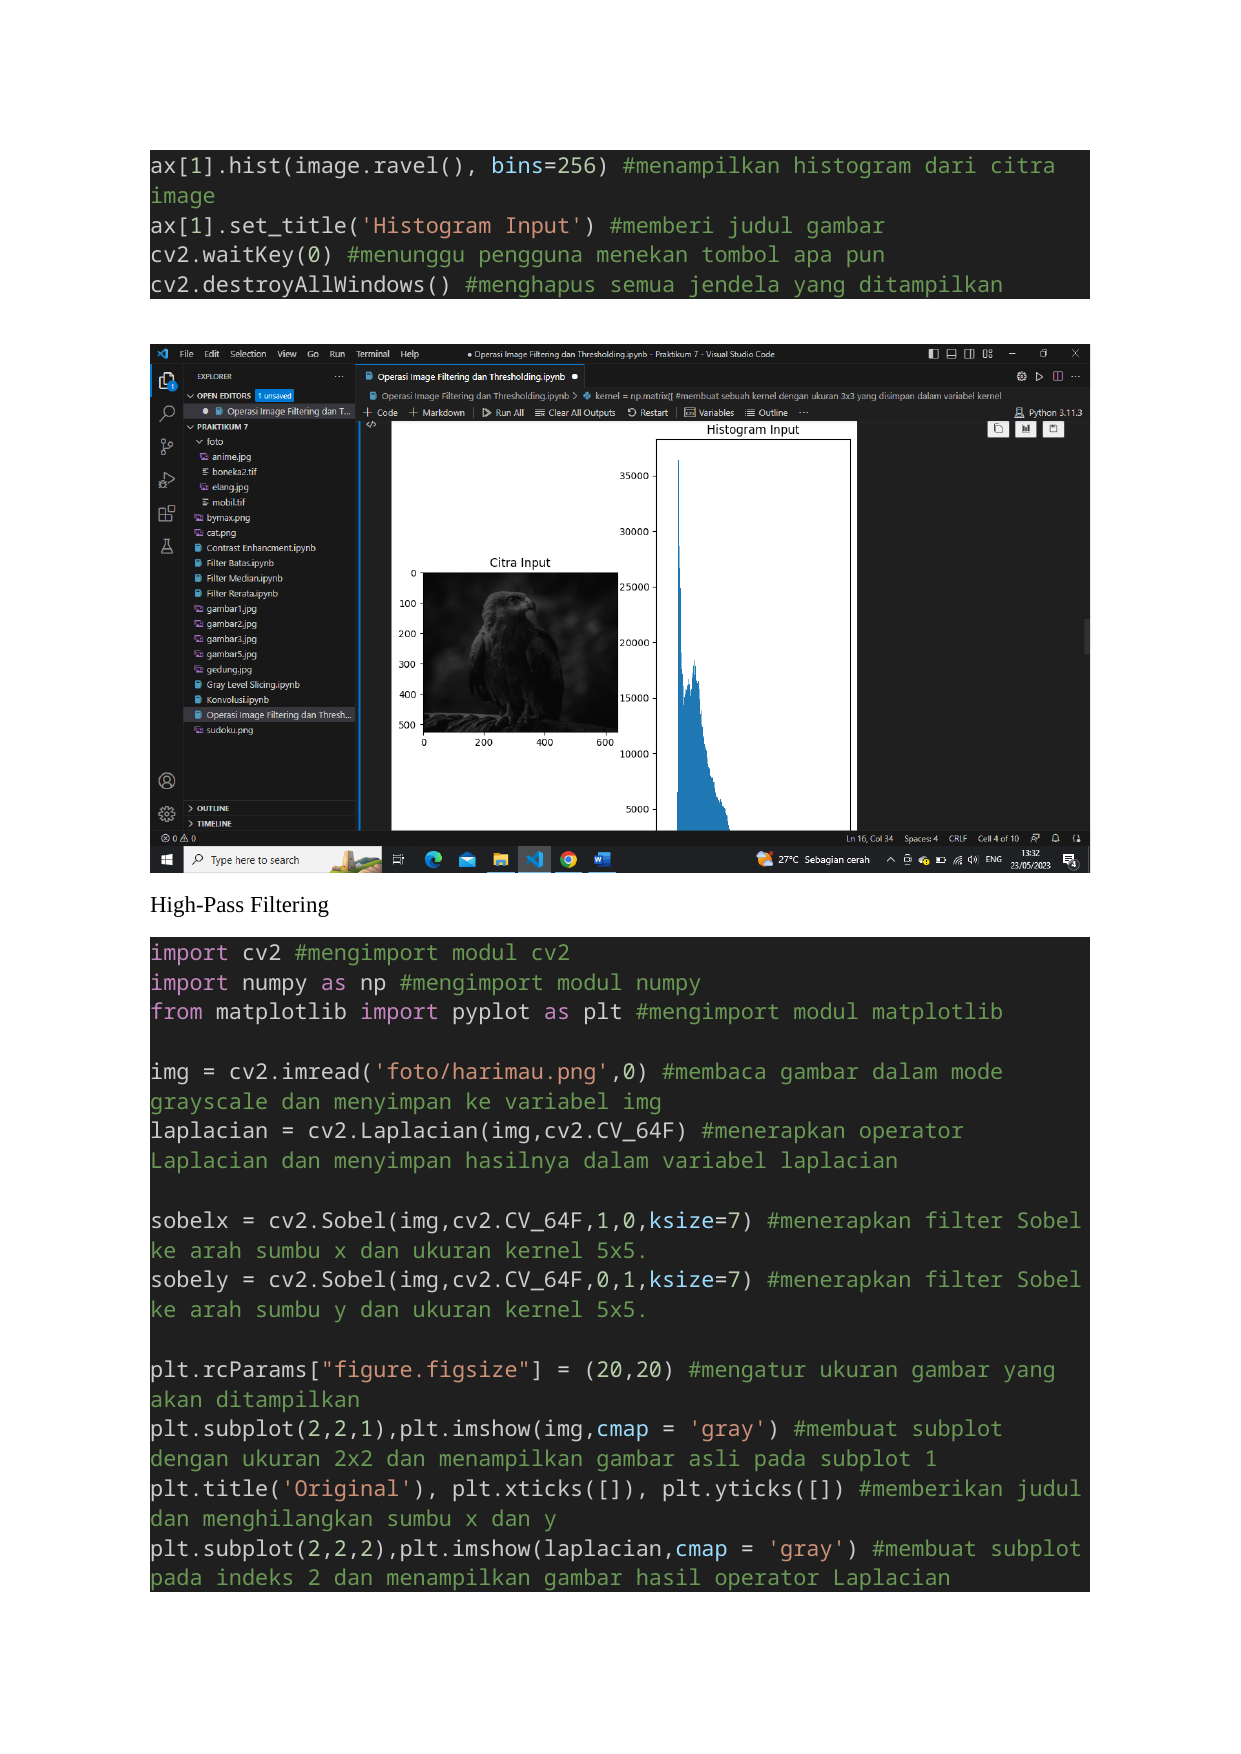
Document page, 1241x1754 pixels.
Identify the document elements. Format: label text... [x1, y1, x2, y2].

text plt.title('Original'), plt.xticks([]), plt.yticks([]) #memberikan judul dan menghilangkan sumbu x dan y [150, 1473, 1090, 1532]
text plt.subplot(2,2,2),plt.imshow(laplacian,cmap = 'gray') #membuat subplot pada indeks 2 dan menampilkan gambar hasil operator Laplacian [150, 1532, 1090, 1592]
text cv2.waitKey(0) #menunggu pengguna menekan tombol apa pun [150, 239, 1090, 269]
text ax[1].set_title('Histogram Input') #memberi judul gambar [150, 209, 1090, 239]
text img = cv2.imread('foto/harimau.png',0) #membaca gambar dalam mode grayscale dan menyimpan ke variabel img [150, 1056, 1090, 1115]
text import cv2 #mengimport modul cv2 [150, 937, 1090, 966]
text ax[1].hist(image.ravel(), bins=256) #menampilkan histogram dari citra image [150, 150, 1090, 209]
text import numpy as np #mengimport modul numpy [150, 966, 1090, 996]
text from matplotlib import pyplot as plt #mengimport modul matplotlib [150, 996, 1090, 1026]
text sobely = cv2.Sobel(img,cv2.CV_64F,0,1,ksize=7) #menerapkan filter Sobel ke arah sumbu y dan ukuran kernel 5x5. [150, 1264, 1090, 1324]
text plt.rcParams["figure.figsize"] = (20,20) #mengatur ukuran gambar yang akan ditampilkan [150, 1354, 1090, 1413]
text sobelx = cv2.Sobel(img,cv2.CV_64F,1,0,ksize=7) #menerapkan filter Sobel ke arah sumbu x dan ukuran kernel 5x5. [150, 1205, 1090, 1264]
picture [150, 344, 1091, 873]
text High-Pass Filtering [150, 892, 1090, 918]
text cv2.destroyAllWindows() #menghapus semua jendela yang ditampilkan [150, 269, 1090, 299]
text laplacian = cv2.Laplacian(img,cv2.CV_64F) #menerapkan operator Laplacian dan menyimpan hasilnya dalam variabel laplacian [150, 1115, 1090, 1175]
text plt.subplot(2,2,1),plt.imshow(img,cmap = 'gray') #membuat subplot dengan ukuran 2x2 dan menampilkan gambar asli pada subplot 1 [150, 1413, 1090, 1473]
